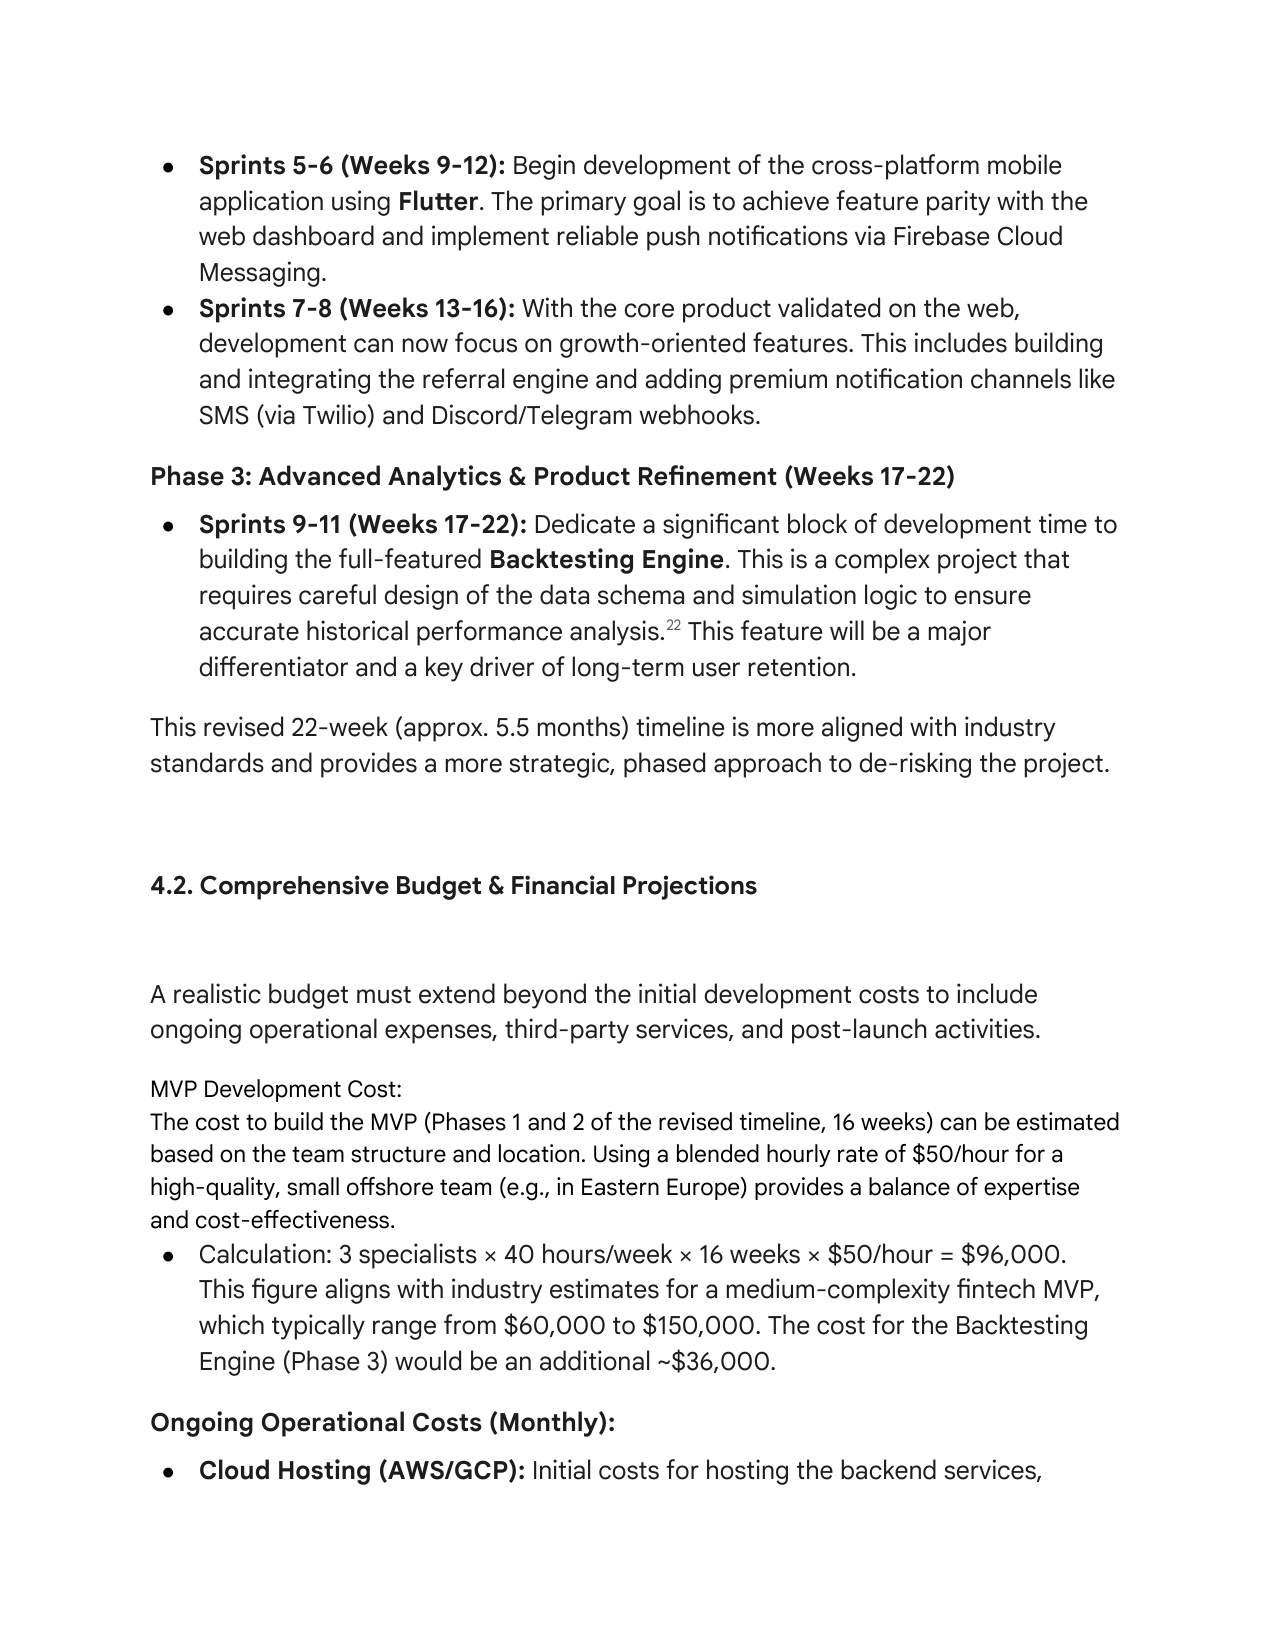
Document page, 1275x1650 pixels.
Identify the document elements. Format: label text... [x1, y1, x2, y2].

text Phase 3: Advanced Analytics & Product Refinement (Weeks 17-22) [150, 461, 1125, 492]
text Ongoing Operational Costs (Monthly): [150, 1407, 1125, 1438]
list Calculation: 3 specialists × 40 hours/week × 16 weeks × $50/hour = $96,000. This figure aligns with industry estimates for a medium-complexity fintech MVP, which typically range from $60,000 to $150,000. The cost for the Backtesting Engine (Phase 3) would be an additional ~$36,000. [161, 1239, 1125, 1377]
text MVP Development Cost: [150, 1075, 1125, 1104]
text A realistic budget must extend beyond the initial development costs to include ongoing operational expenses, third-party services, and post-launch activities. [150, 979, 1125, 1046]
text The cost to build the MVP (Phases 1 and 2 of the revised timeline, 16 weeks) can be estimated based on the team structure and location. Using a blended hourly rate of $50/hour for a high-quality, small offshore team (e.g., in Eastern Europe) provides a balance of expertise and cost-effectiveness. [150, 1108, 1125, 1235]
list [161, 1455, 1125, 1486]
text This revised 22-week (approx. 5.5 months) timeline is more aligned with industry standards and provides a more strategic, phased approach to de-risking the project. [150, 713, 1125, 780]
subtitle 4.2. Comprehensive Budget & Financial Projections [150, 870, 1125, 901]
list Sprints 9-11 (Weeks 17-22): Dedicate a significant block of development time to building the full-featured Backtesting Engine. This is a complex project that requires careful design of the data schema and simulation logic to ensure accurate historical performance analysis.22 This feature will be a major differentiator and a key driver of long-term user retention. [161, 509, 1125, 683]
list Sprints 7-8 (Weeks 13-16): With the core product validated on the web, development can now focus on growth-oriented features. This includes building and integrating the referral engine and adding premium notification channels like SMS (via Twilio) and Discord/Telegram webhooks. [161, 293, 1125, 431]
list Sprints 5-6 (Weeks 9-12): Begin development of the cross-platform mobile application using Flutter. The primary goal is to achieve feature parity with the web dashboard and implement reliable push notifications via Firebase Cloud Messaging. [161, 150, 1125, 288]
